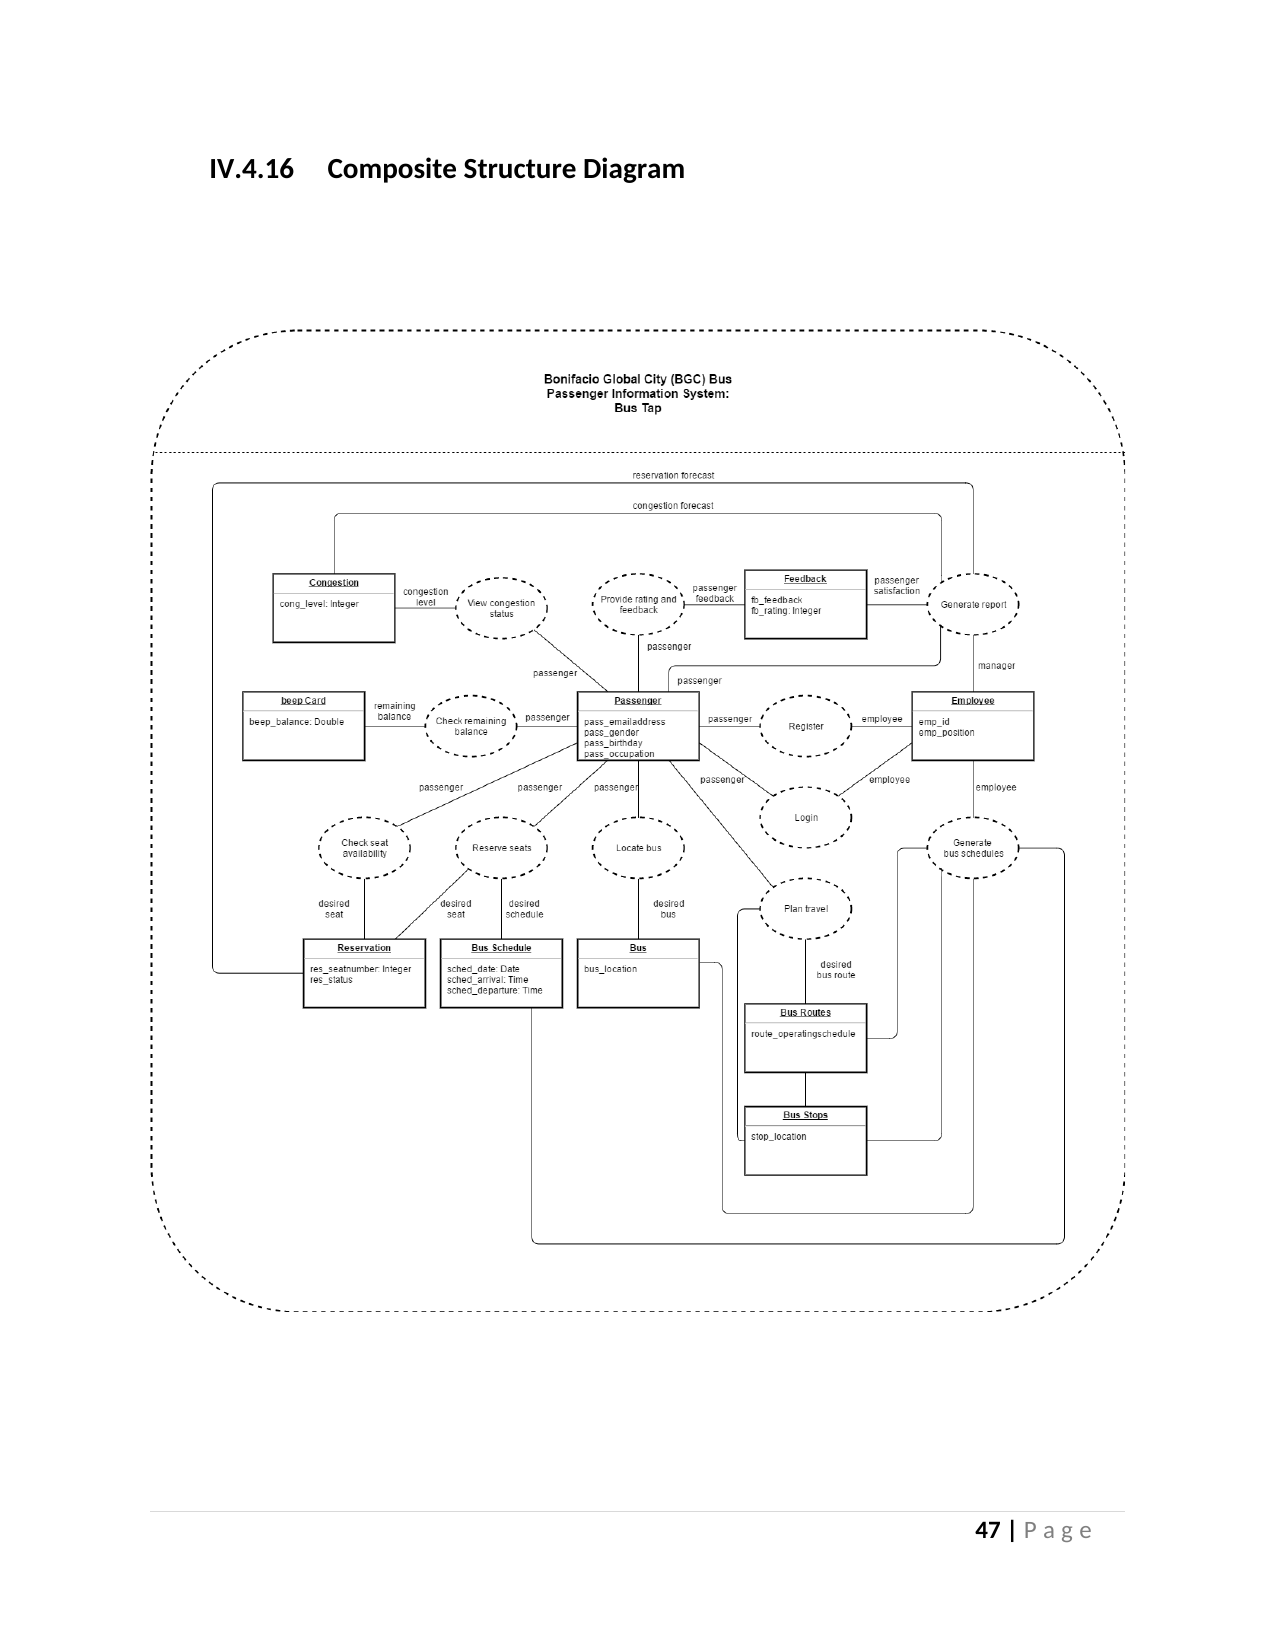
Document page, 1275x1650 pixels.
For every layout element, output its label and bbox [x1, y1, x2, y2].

picture [150, 329, 1125, 1312]
